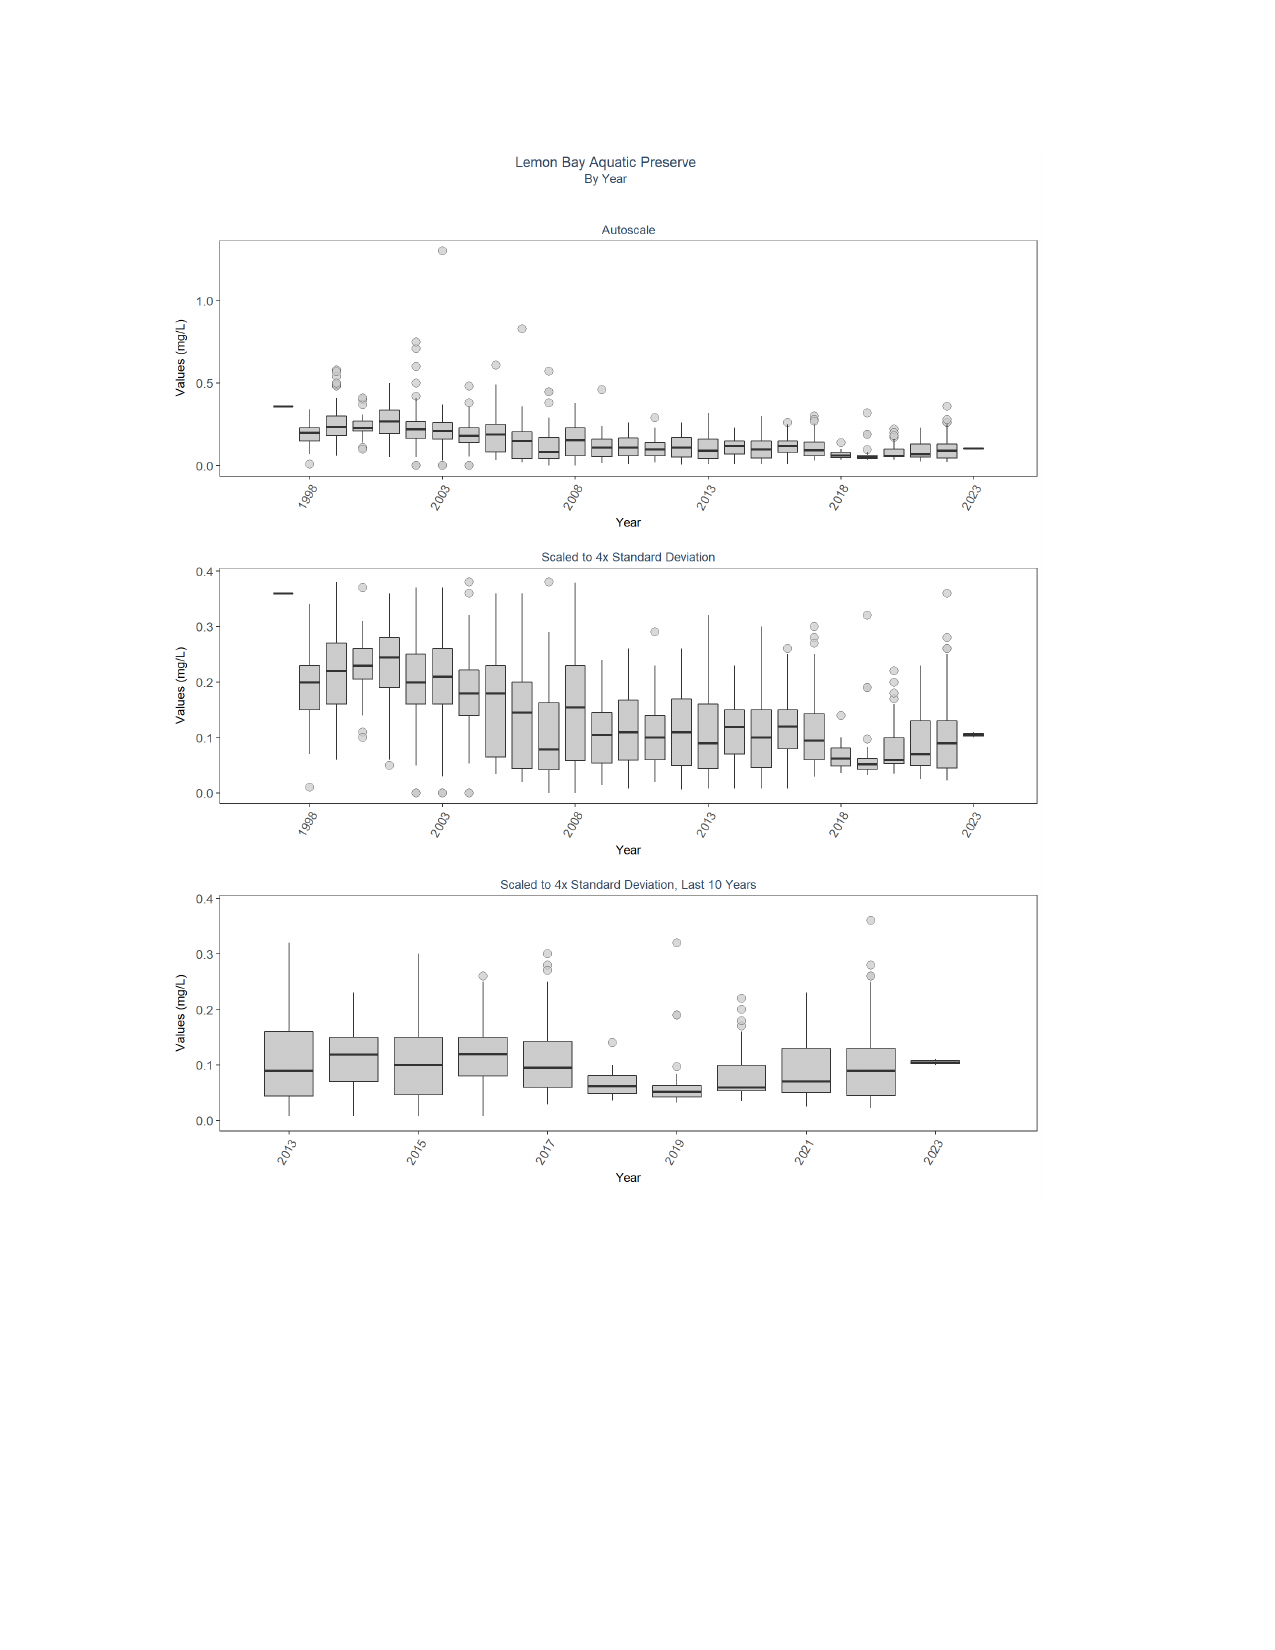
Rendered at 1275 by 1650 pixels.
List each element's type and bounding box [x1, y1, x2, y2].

picture [168, 150, 1044, 1200]
